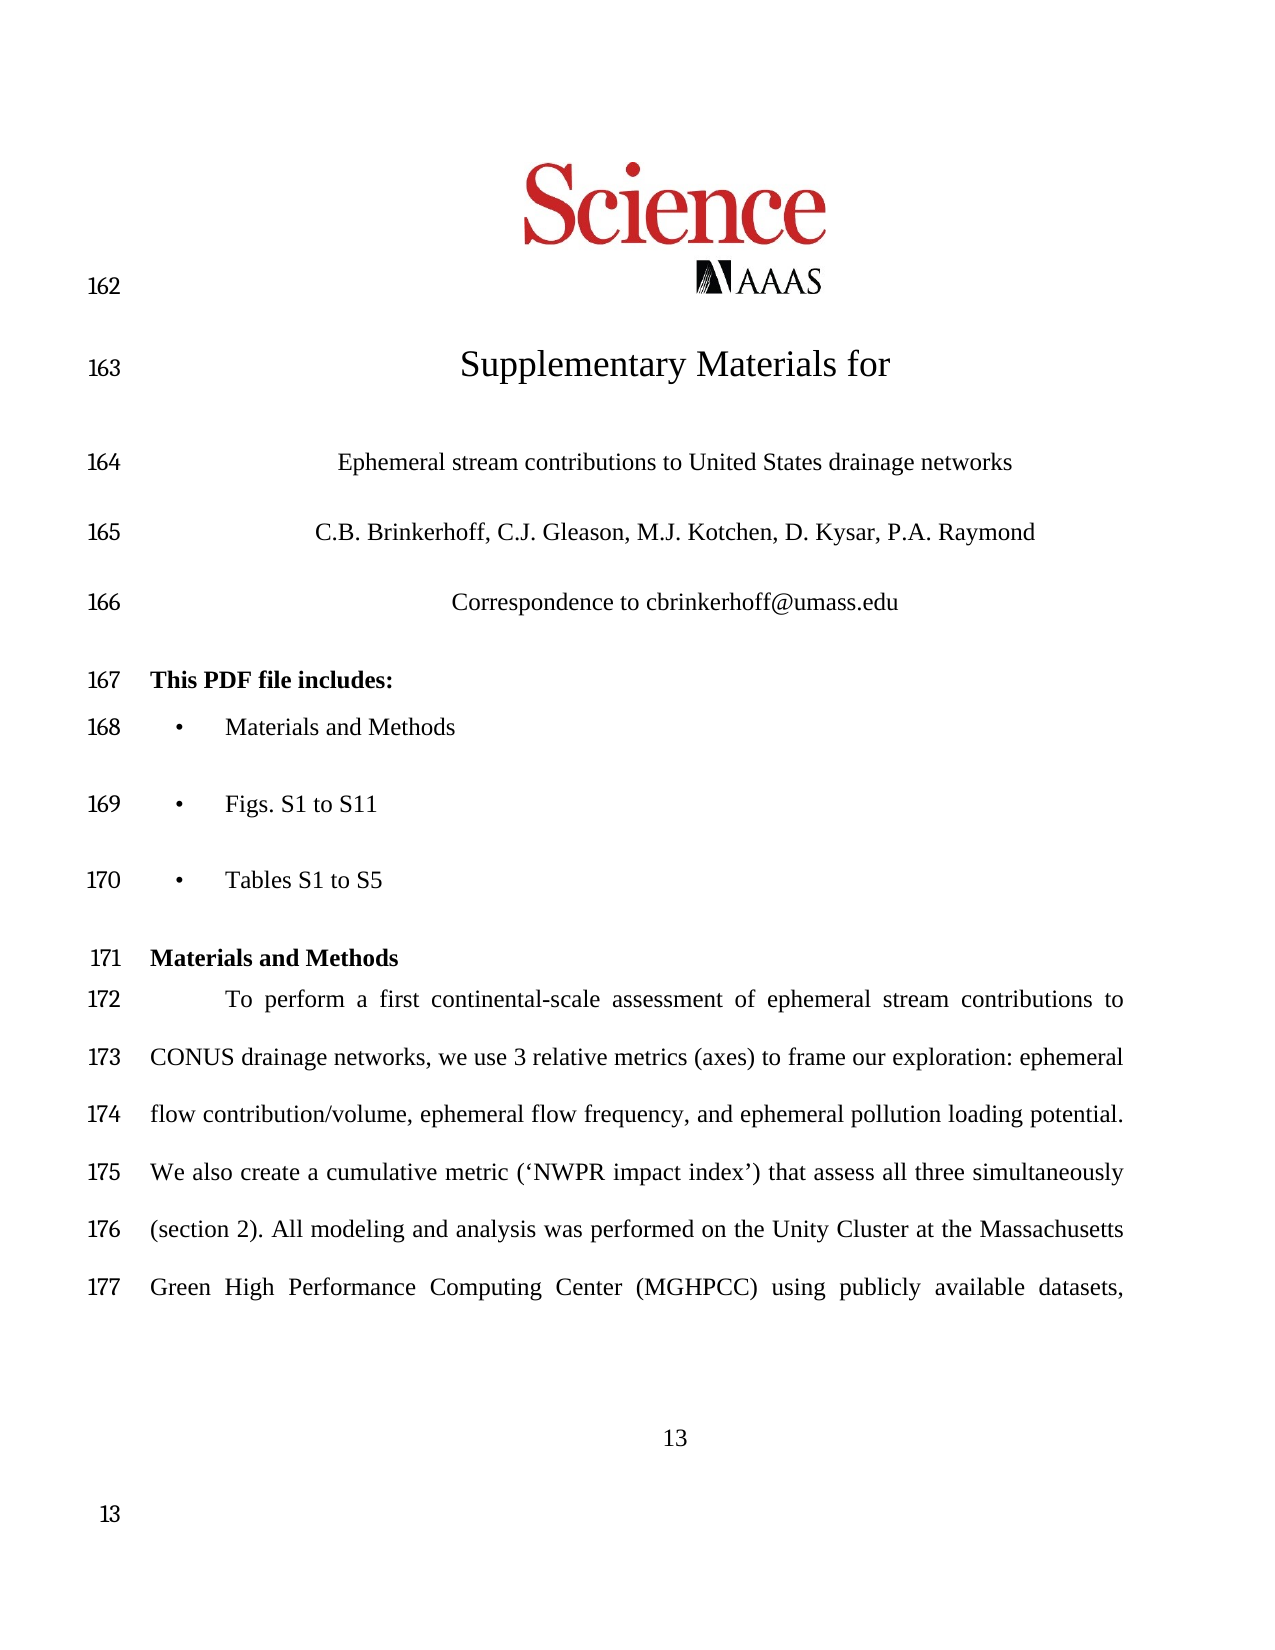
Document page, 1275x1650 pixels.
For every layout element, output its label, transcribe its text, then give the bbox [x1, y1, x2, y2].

picture [524, 162, 826, 294]
list Materials and Methods [175, 712, 1125, 741]
subtitle Materials and Methods [150, 943, 1125, 972]
subtitle Supplementary Materials for [150, 342, 1125, 385]
text Correspondence to cbrinkerhoff@umass.edu [150, 587, 1125, 615]
list Figs. S1 to S11 [175, 789, 1125, 817]
list Tables S1 to S5 [175, 865, 1125, 894]
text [150, 984, 1125, 1301]
text Ephemeral stream contributions to United States drainage networks [150, 447, 1125, 475]
subtitle This PDF file includes: [150, 665, 1125, 694]
text C.B. Brinkerhoff, C.J. Gleason, M.J. Kotchen, D. Kysar, P.A. Raymond [150, 517, 1125, 545]
